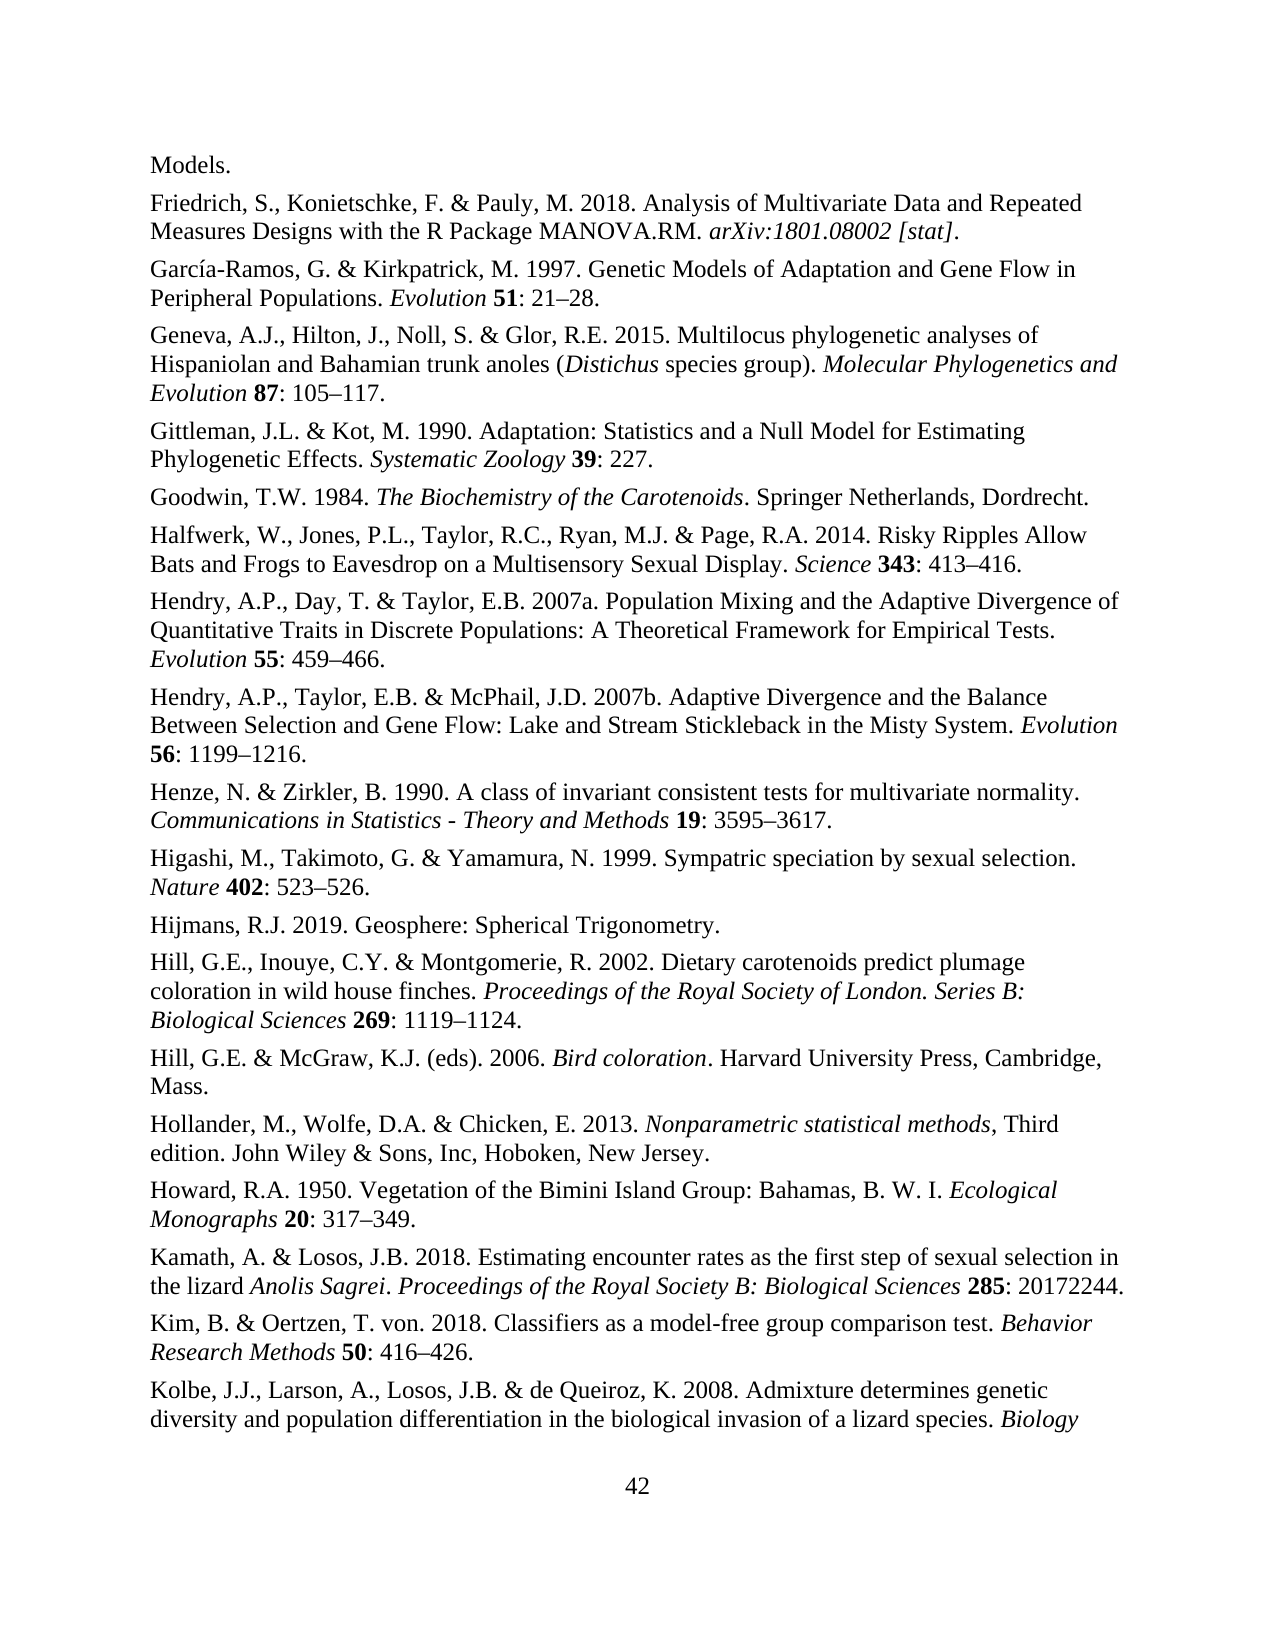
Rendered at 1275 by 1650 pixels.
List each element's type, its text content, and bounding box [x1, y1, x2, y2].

text García-Ramos, G. & Kirkpatrick, M. 1997. Genetic Models of Adaptation and Gene Flow in Peripheral Populations. Evolution 51: 21–28. [150, 254, 1125, 312]
text Henze, N. & Zirkler, B. 1990. A class of invariant consistent tests for multivariate normality. Communications in Statistics - Theory and Methods 19: 3595–3617. [150, 777, 1125, 834]
text Hijmans, R.J. 2019. Geosphere: Spherical Trigonometry. [150, 910, 1125, 938]
text Howard, R.A. 1950. Vegetation of the Bimini Island Group: Bahamas, B. W. I. Ecological Monographs 20: 317–349. [150, 1176, 1125, 1233]
text Hendry, A.P., Taylor, E.B. & McPhail, J.D. 2007b. Adaptive Divergence and the Balance Between Selection and Gene Flow: Lake and Stream Stickleback in the Misty System. Evolution 56: 1199–1216. [150, 682, 1125, 768]
text Kamath, A. & Losos, J.B. 2018. Estimating encounter rates as the first step of sexual selection in the lizard Anolis Sagrei. Proceedings of the Royal Society B: Biological Sciences 285: 20172244. [150, 1242, 1125, 1299]
text Hendry, A.P., Day, T. & Taylor, E.B. 2007a. Population Mixing and the Adaptive Divergence of Quantitative Traits in Discrete Populations: A Theoretical Framework for Empirical Tests. Evolution 55: 459–466. [150, 586, 1125, 673]
text Friedrich, S., Konietschke, F. & Pauly, M. 2018. Analysis of Multivariate Data and Repeated Measures Designs with the R Package MANOVA.RM. arXiv:1801.08002 [stat]. [150, 188, 1125, 245]
text Hill, G.E. & McGraw, K.J. (eds). 2006. Bird coloration. Harvard University Press, Cambridge, Mass. [150, 1043, 1125, 1100]
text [150, 1375, 1125, 1432]
text Gittleman, J.L. & Kot, M. 1990. Adaptation: Statistics and a Null Model for Estimating Phylogenetic Effects. Systematic Zoology 39: 227. [150, 416, 1125, 473]
text Kim, B. & Oertzen, T. von. 2018. Classifiers as a model-free group comparison test. Behavior Research Methods 50: 416–426. [150, 1308, 1125, 1366]
text Hill, G.E., Inouye, C.Y. & Montgomerie, R. 2002. Dietary carotenoids predict plumage coloration in wild house finches. Proceedings of the Royal Society of London. Series B: Biological Sciences 269: 1119–1124. [150, 947, 1125, 1034]
text Hollander, M., Wolfe, D.A. & Chicken, E. 2013. Nonparametric statistical methods, Third edition. John Wiley & Sons, Inc, Hoboken, New Jersey. [150, 1109, 1125, 1167]
text Higashi, M., Takimoto, G. & Yamamura, N. 1999. Sympatric speciation by sexual selection. Nature 402: 523–526. [150, 843, 1125, 901]
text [150, 150, 1125, 179]
text Halfwerk, W., Jones, P.L., Taylor, R.C., Ryan, M.J. & Page, R.A. 2014. Risky Ripples Allow Bats and Frogs to Eavesdrop on a Multisensory Sexual Display. Science 343: 413–416. [150, 520, 1125, 577]
text Goodwin, T.W. 1984. The Biochemistry of the Carotenoids. Springer Netherlands, Dordrecht. [150, 482, 1125, 511]
text Geneva, A.J., Hilton, J., Noll, S. & Glor, R.E. 2015. Multilocus phylogenetic analyses of Hispaniolan and Bahamian trunk anoles (Distichus species group). Molecular Phylogenetics and Evolution 87: 105–117. [150, 321, 1125, 407]
